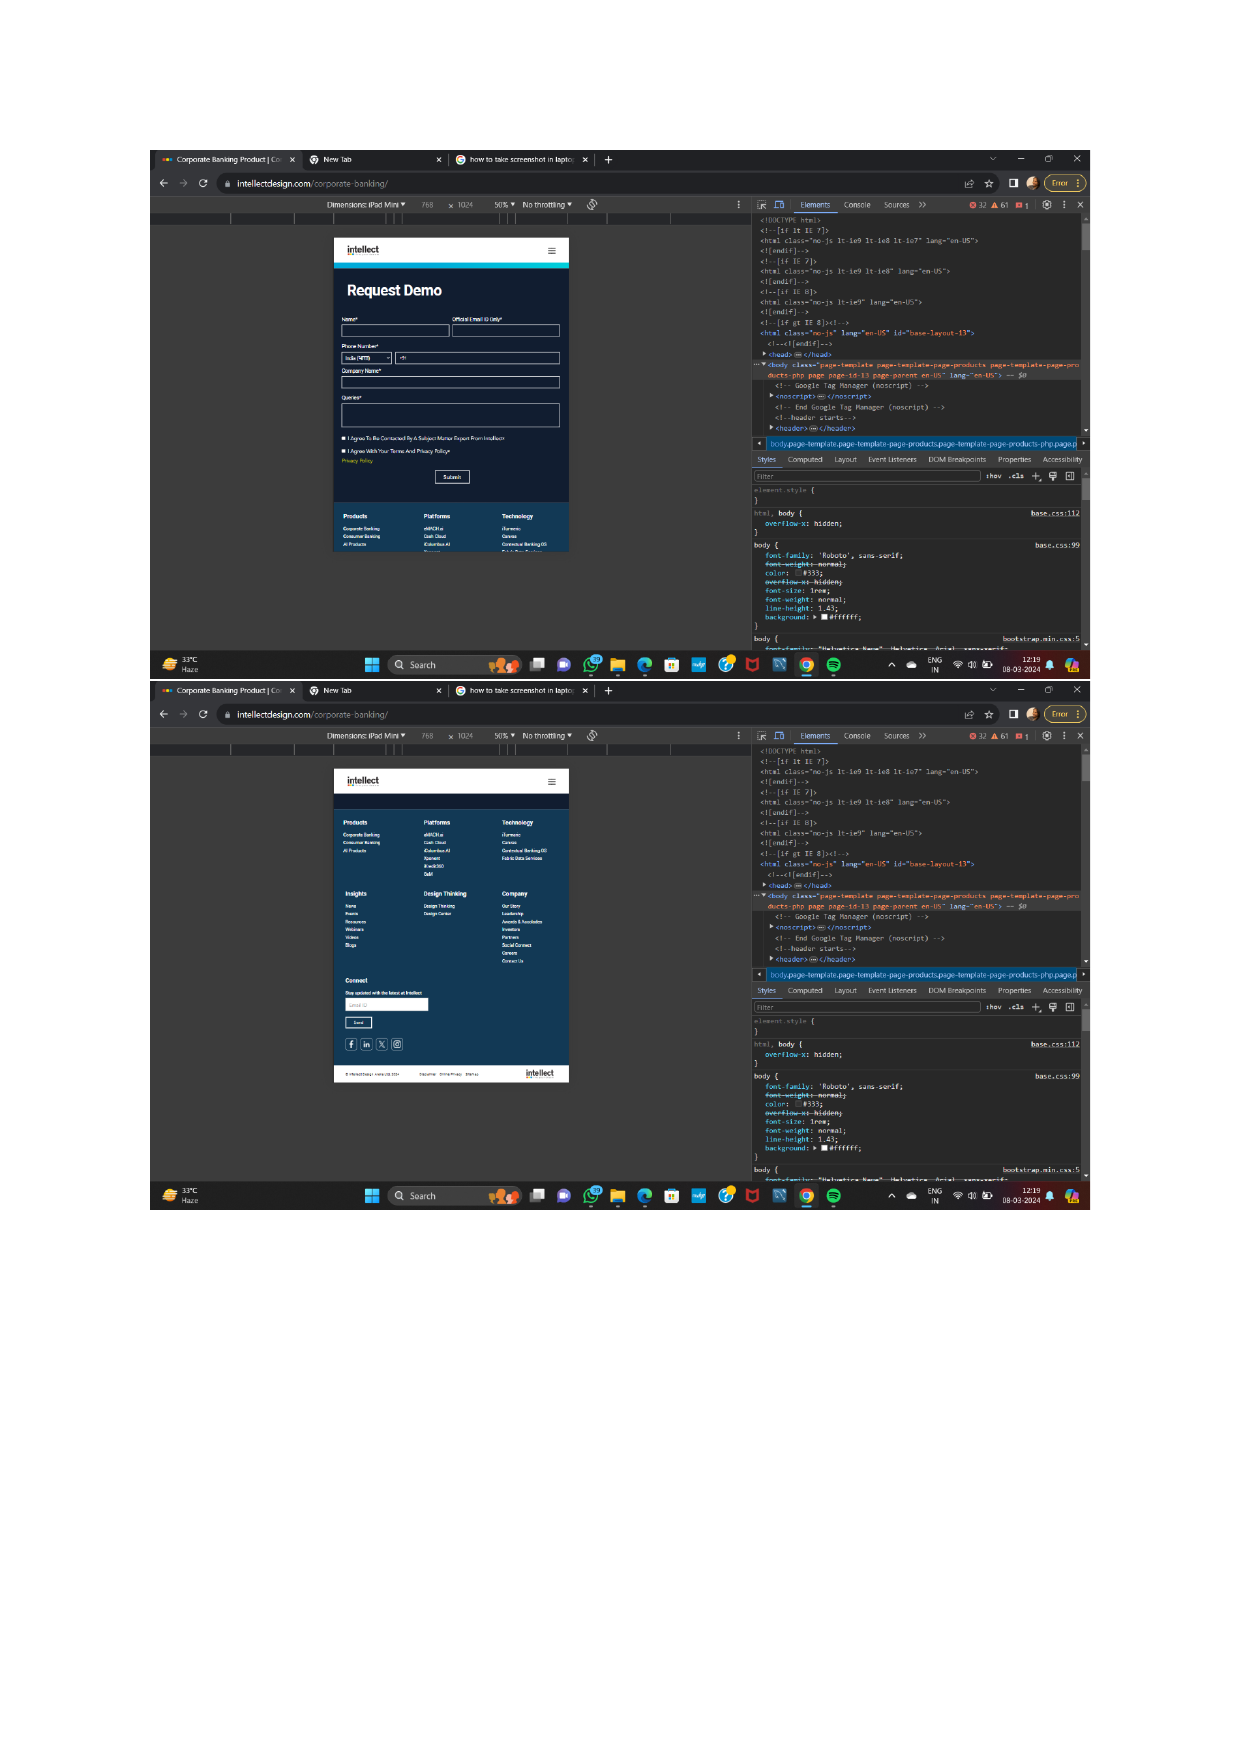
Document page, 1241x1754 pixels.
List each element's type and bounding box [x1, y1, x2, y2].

picture [150, 150, 1091, 679]
picture [150, 681, 1091, 1210]
